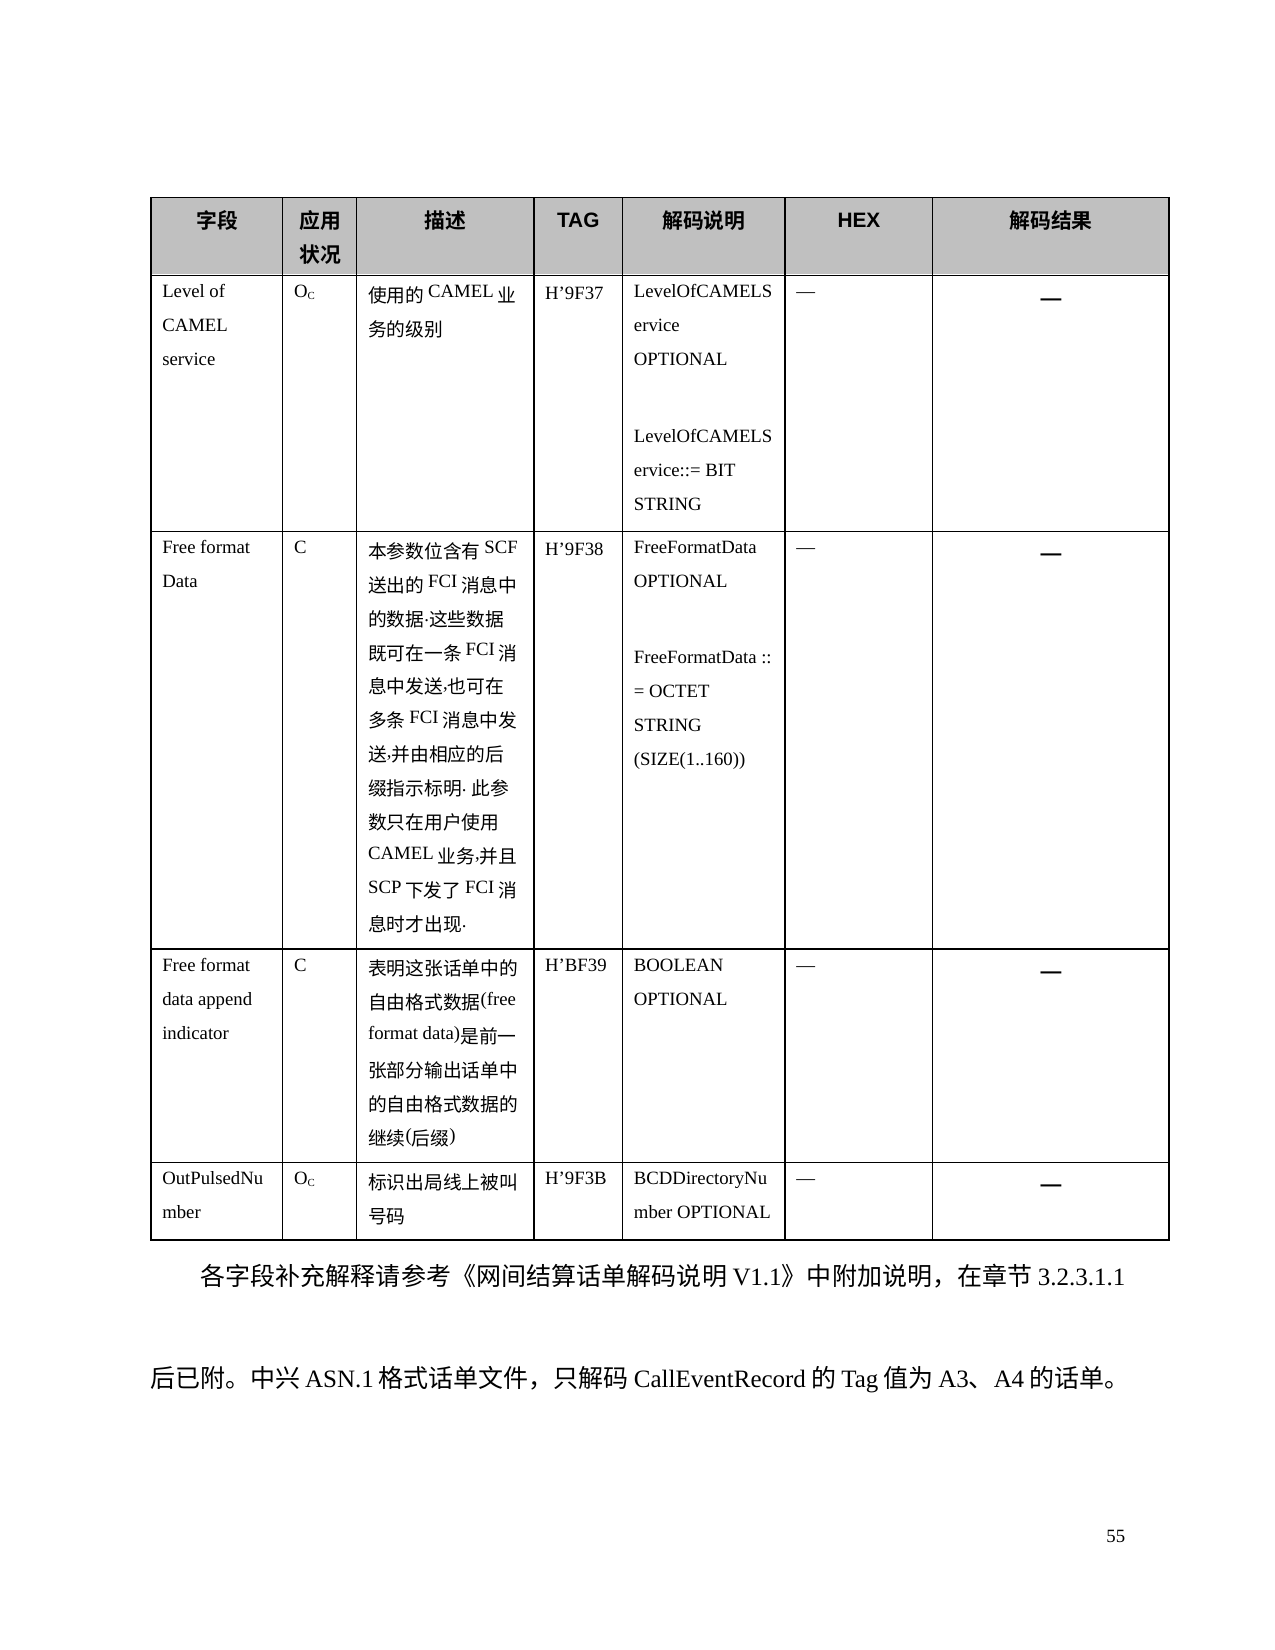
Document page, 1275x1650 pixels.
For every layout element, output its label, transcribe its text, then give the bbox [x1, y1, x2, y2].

table_header 应用状况 [283, 198, 356, 274]
table_cell — [933, 532, 1168, 948]
table_cell 使用的CAMEL业务的级别 [357, 276, 533, 531]
table_cell H’9F3B [535, 1163, 622, 1239]
table_header 解码结果 [933, 198, 1168, 274]
table_cell OC [283, 1163, 356, 1239]
table_header 解码说明 [623, 198, 784, 274]
table_header 描述 [357, 198, 533, 274]
table_cell OC [283, 276, 356, 531]
table_cell — [786, 276, 932, 531]
table_cell 表明这张话单中的自由格式数据(free format data)是前一张部分输出话单中的自由格式数据的继续(后缀) [357, 950, 533, 1162]
table_cell — [786, 950, 932, 1162]
table_cell LevelOfCAMELService OPTIONAL LevelOfCAMELService::= BIT STRING [623, 276, 784, 531]
table_cell — [786, 1163, 932, 1239]
table_cell OutPulsedNumber [152, 1163, 282, 1239]
table_cell — [933, 1163, 1168, 1239]
table_header 字段 [152, 198, 282, 274]
table_cell — [933, 950, 1168, 1162]
table_header TAG [535, 198, 622, 274]
table_cell BCDDirectoryNumber OPTIONAL [623, 1163, 784, 1239]
table_cell Level of CAMEL service [152, 276, 282, 531]
table_cell — [933, 276, 1168, 531]
table_cell BOOLEAN OPTIONAL [623, 950, 784, 1162]
table_cell H’9F37 [535, 276, 622, 531]
table_cell 本参数位含有SCF送出的FCI消息中的数据.这些数据既可在一条FCI消息中发送,也可在多条FCI消息中发送,并由相应的后缀指示标明. 此参数只在用户使用CAMEL业务,并且SCP下发了FCI消息时才出现. [357, 532, 533, 948]
table_cell C [283, 950, 356, 1162]
table_header HEX [786, 198, 932, 274]
text 各字段补充解释请参考《网间结算话单解码说明V1.1》中附加说明，在章节3.2.3.1.1后已附。中兴ASN.1格式话单文件，只解码CallEventRecord的Tag值为A3、A4的话单。 [150, 1241, 1125, 1411]
table_cell FreeFormatData OPTIONAL FreeFormatData ::= OCTET STRING (SIZE(1..160)) [623, 532, 784, 948]
table_cell H’9F38 [535, 532, 622, 948]
table_cell Free format data append indicator [152, 950, 282, 1162]
table_cell 标识出局线上被叫号码 [357, 1163, 533, 1239]
table_cell C [283, 532, 356, 948]
table_cell H’BF39 [535, 950, 622, 1162]
table_cell Free format Data [152, 532, 282, 948]
table_cell — [786, 532, 932, 948]
